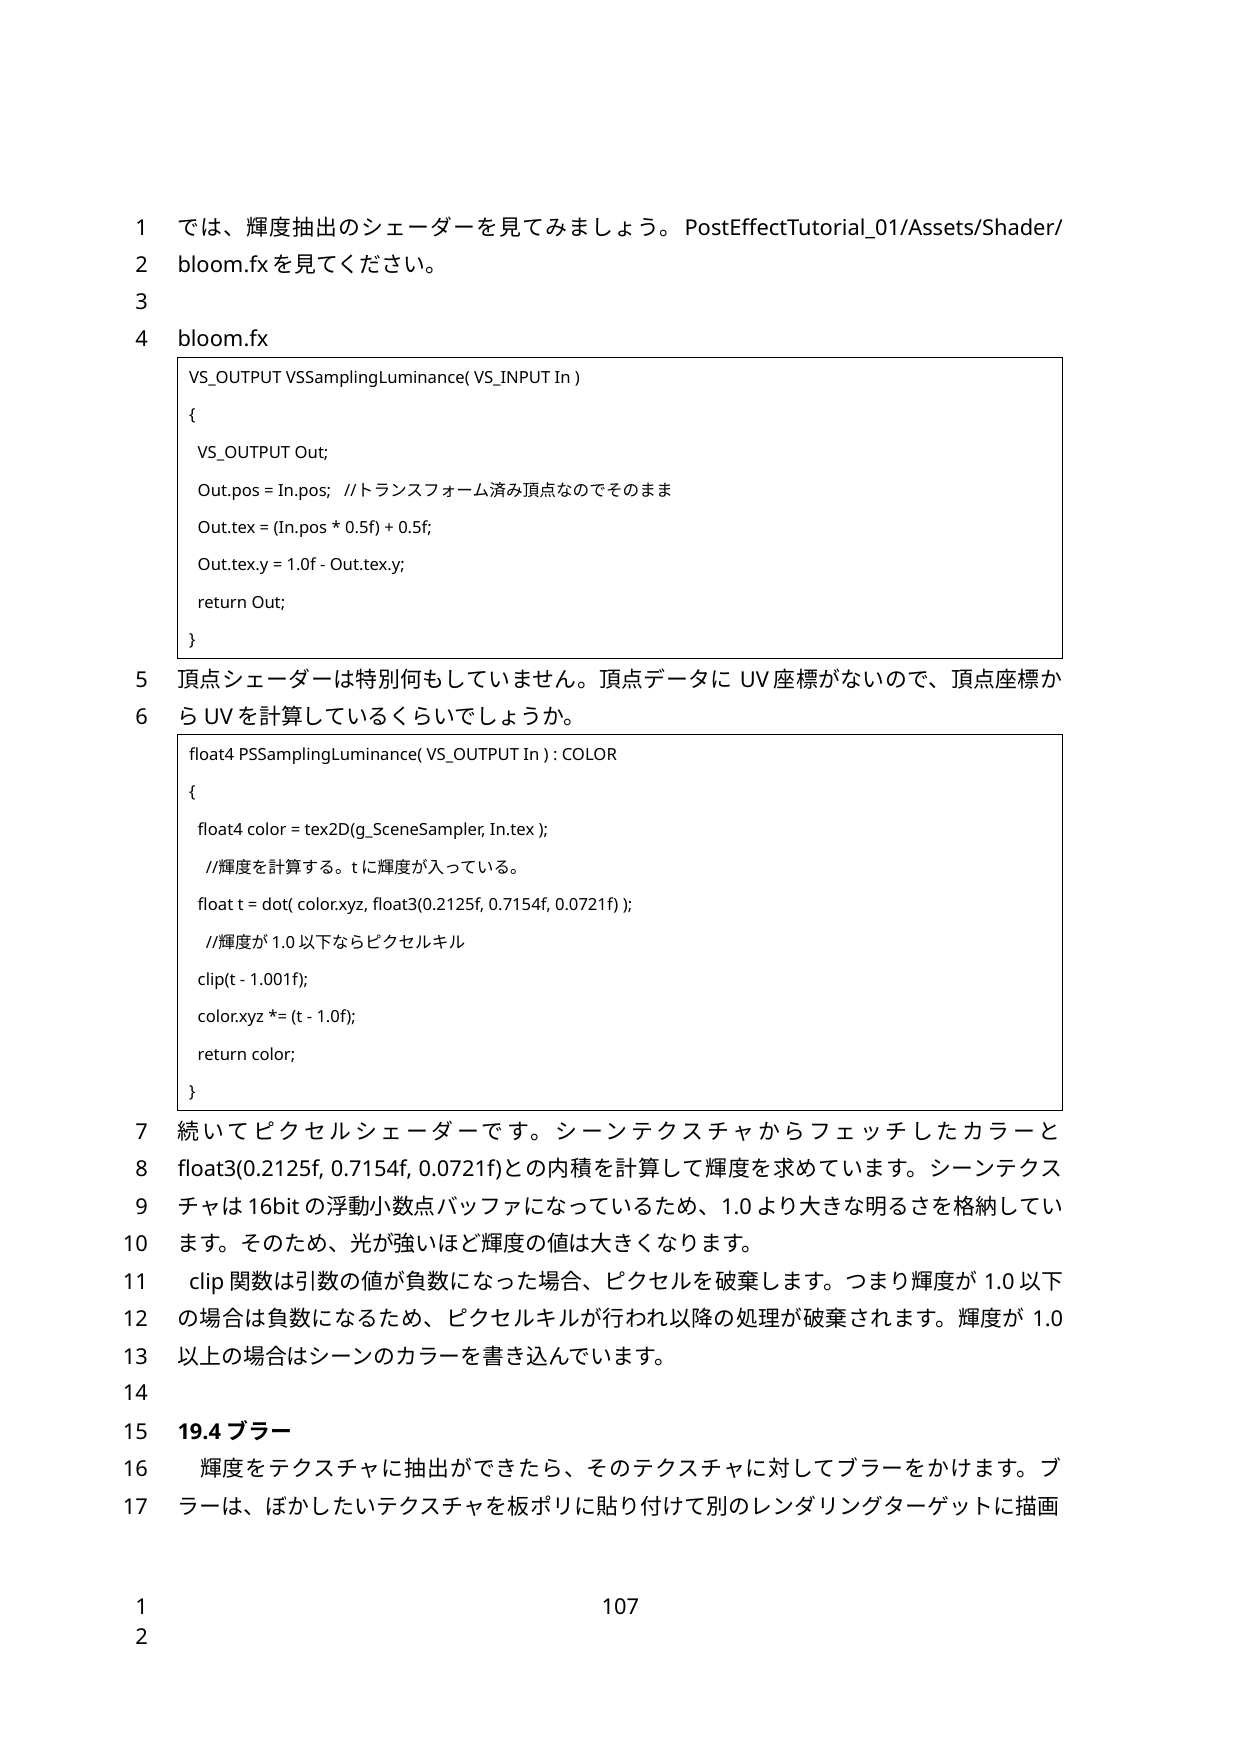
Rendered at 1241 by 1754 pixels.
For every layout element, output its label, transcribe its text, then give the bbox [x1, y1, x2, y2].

table_header VS_OUTPUT VSSamplingLuminance( VS_INPUT In ) { VS_OUTPUT Out; Out.pos = In.pos; //トランスフォーム済み頂点なのでそのまま Out.tex = (In.pos * 0.5f) + 0.5f; Out.tex.y = 1.0f - Out.tex.y; return Out; } [178, 358, 1062, 658]
text 頂点シェーダーは特別何もしていません。頂点データにUV座標がないので、頂点座標からUVを計算しているくらいでしょうか。 [177, 659, 1063, 734]
text clip関数は引数の値が負数になった場合、ピクセルを破棄します。つまり輝度が1.0以下の場合は負数になるため、ピクセルキルが行われ以降の処理が破棄されます。輝度が1.0以上の場合はシーンのカラーを書き込んでいます。 [177, 1261, 1063, 1373]
text 続いてピクセルシェーダーです。シーンテクスチャからフェッチしたカラーとfloat3(0.2125f, 0.7154f, 0.0721f)との内積を計算して輝度を求めています。シーンテクスチャは16bitの浮動小数点バッファになっているため、1.0より大きな明るさを格納しています。そのため、光が強いほど輝度の値は大きくなります。 [177, 1111, 1063, 1261]
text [177, 1448, 1063, 1523]
text では、輝度抽出のシェーダーを見てみましょう。PostEffectTutorial_01/Assets/Shader/ bloom.fxを見てください。 [177, 207, 1063, 282]
text bloom.fx [177, 319, 1063, 357]
text 19.4 ブラー [177, 1411, 1063, 1448]
table_header float4 PSSamplingLuminance( VS_OUTPUT In ) : COLOR { float4 color = tex2D(g_SceneSampler, In.tex ); //輝度を計算する。tに輝度が入っている。 float t = dot( color.xyz, float3(0.2125f, 0.7154f, 0.0721f) ); //輝度が1.0以下ならピクセルキル clip(t - 1.001f); color.xyz *= (t - 1.0f); return color; } [178, 735, 1062, 1110]
